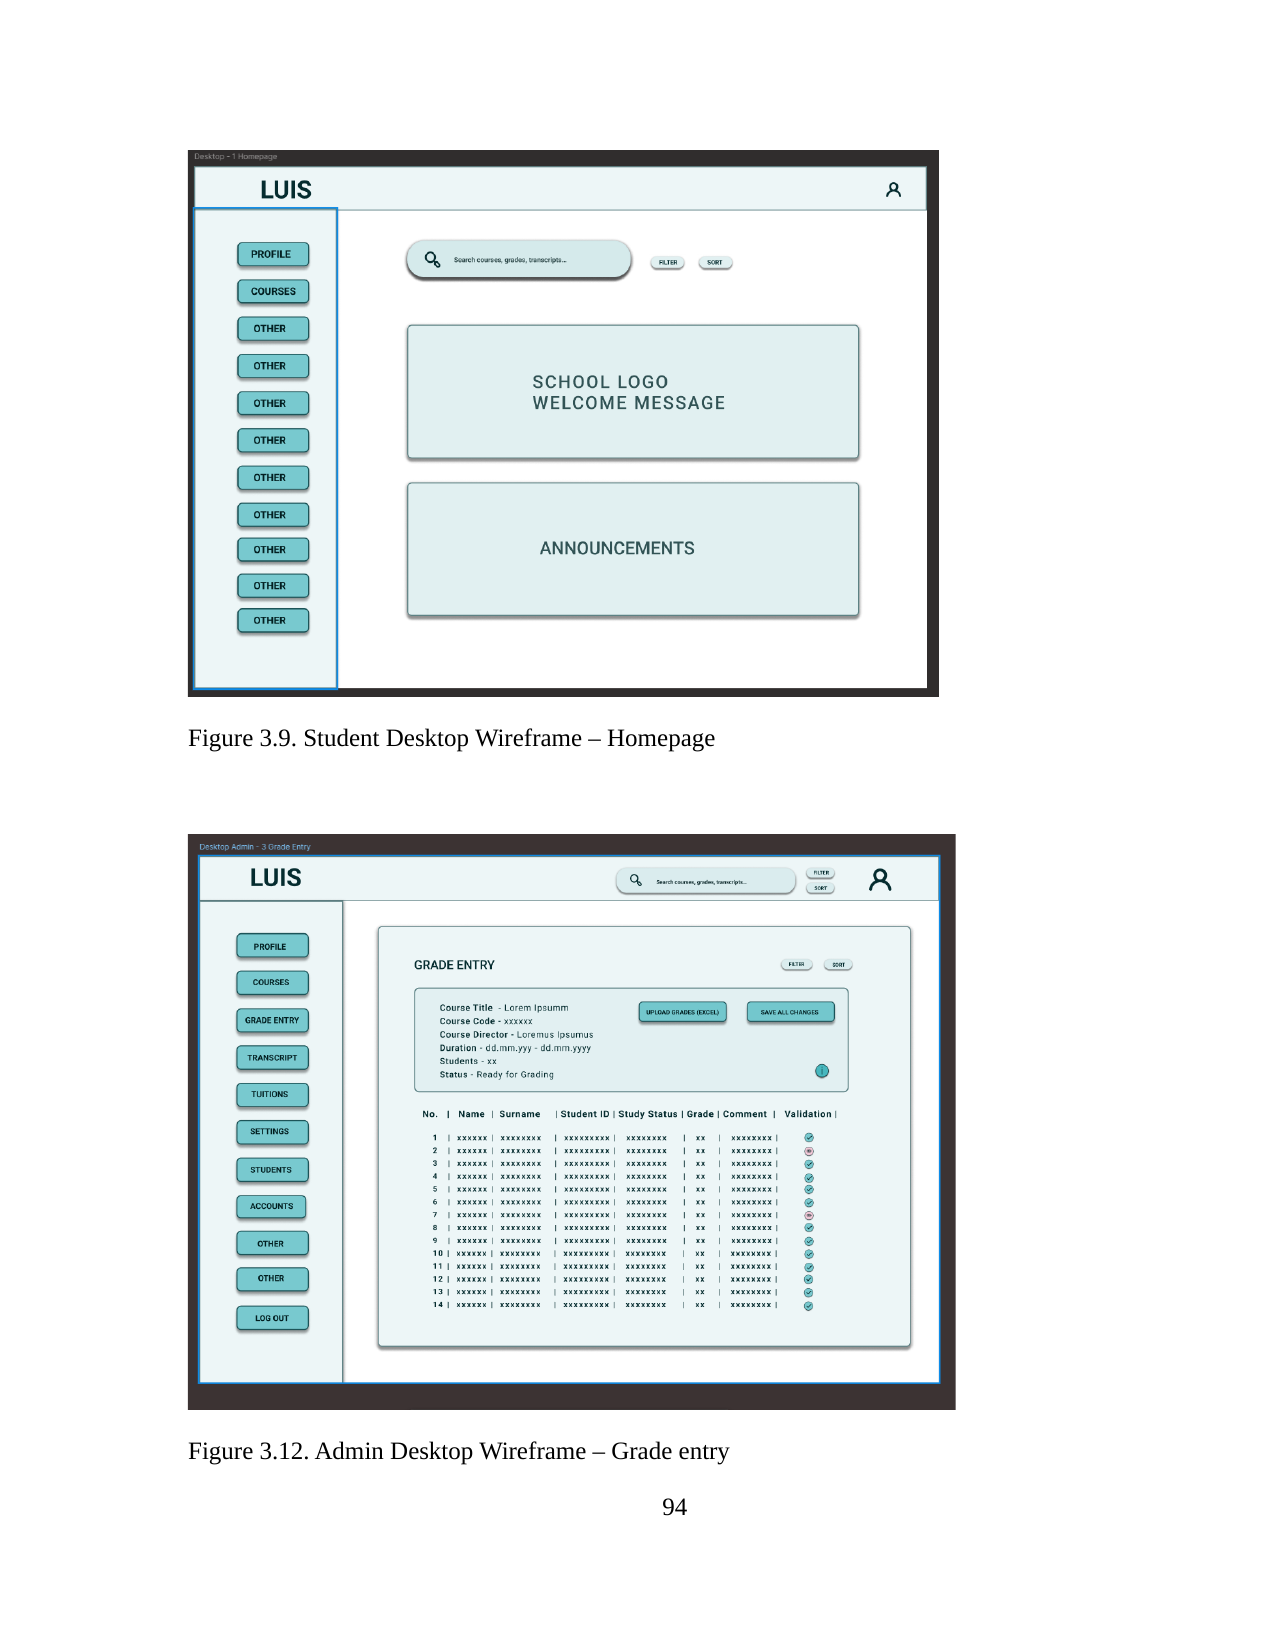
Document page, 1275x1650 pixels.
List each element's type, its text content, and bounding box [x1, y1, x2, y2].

text Figure 3.9. Student Desktop Wireframe – Homepage [188, 723, 1087, 752]
picture [187, 150, 939, 697]
text Figure 3.12. Admin Desktop Wireframe – Grade entry [188, 1436, 1087, 1465]
picture [187, 834, 956, 1410]
